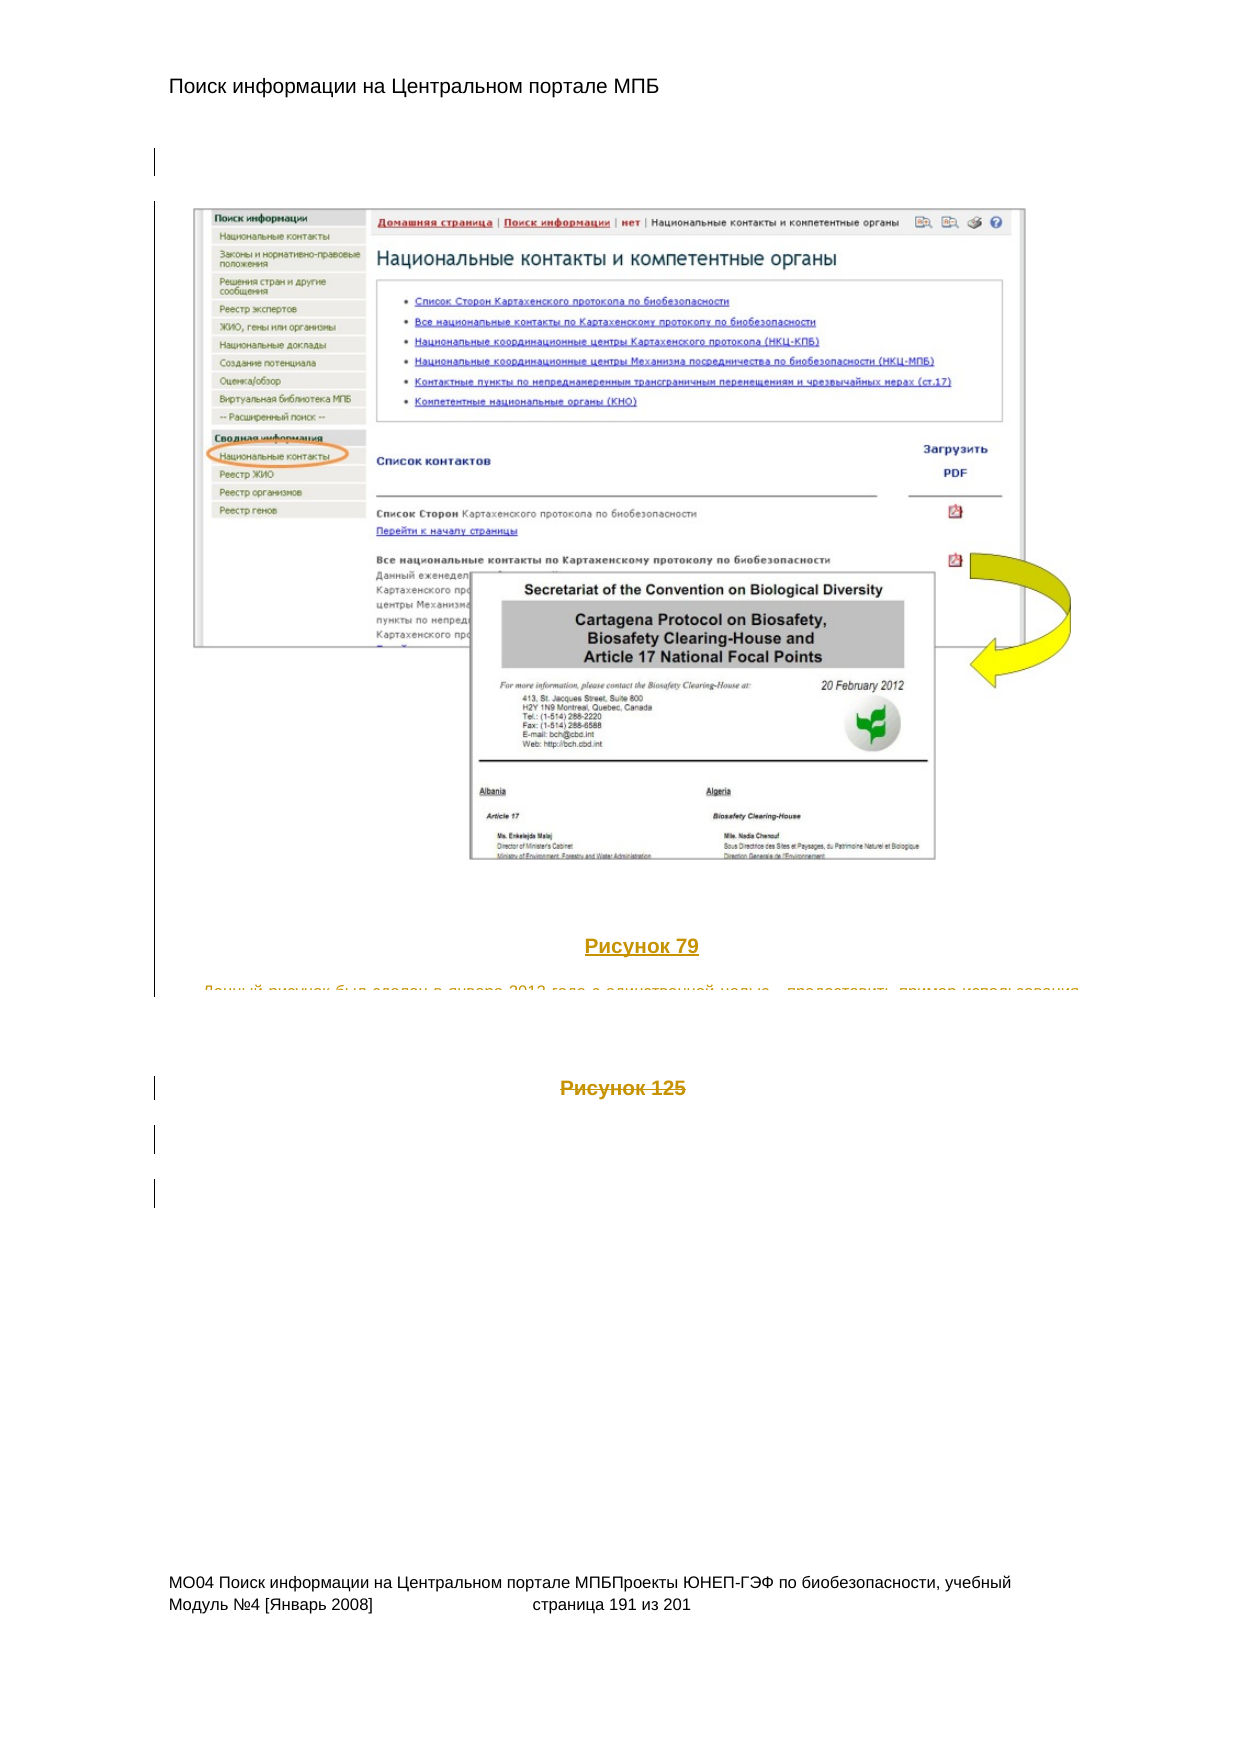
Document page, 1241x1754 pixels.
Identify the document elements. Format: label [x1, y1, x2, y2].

table_header [158, 148, 1088, 1076]
picture [193, 208, 1072, 860]
table_cell [158, 1076, 1088, 1125]
